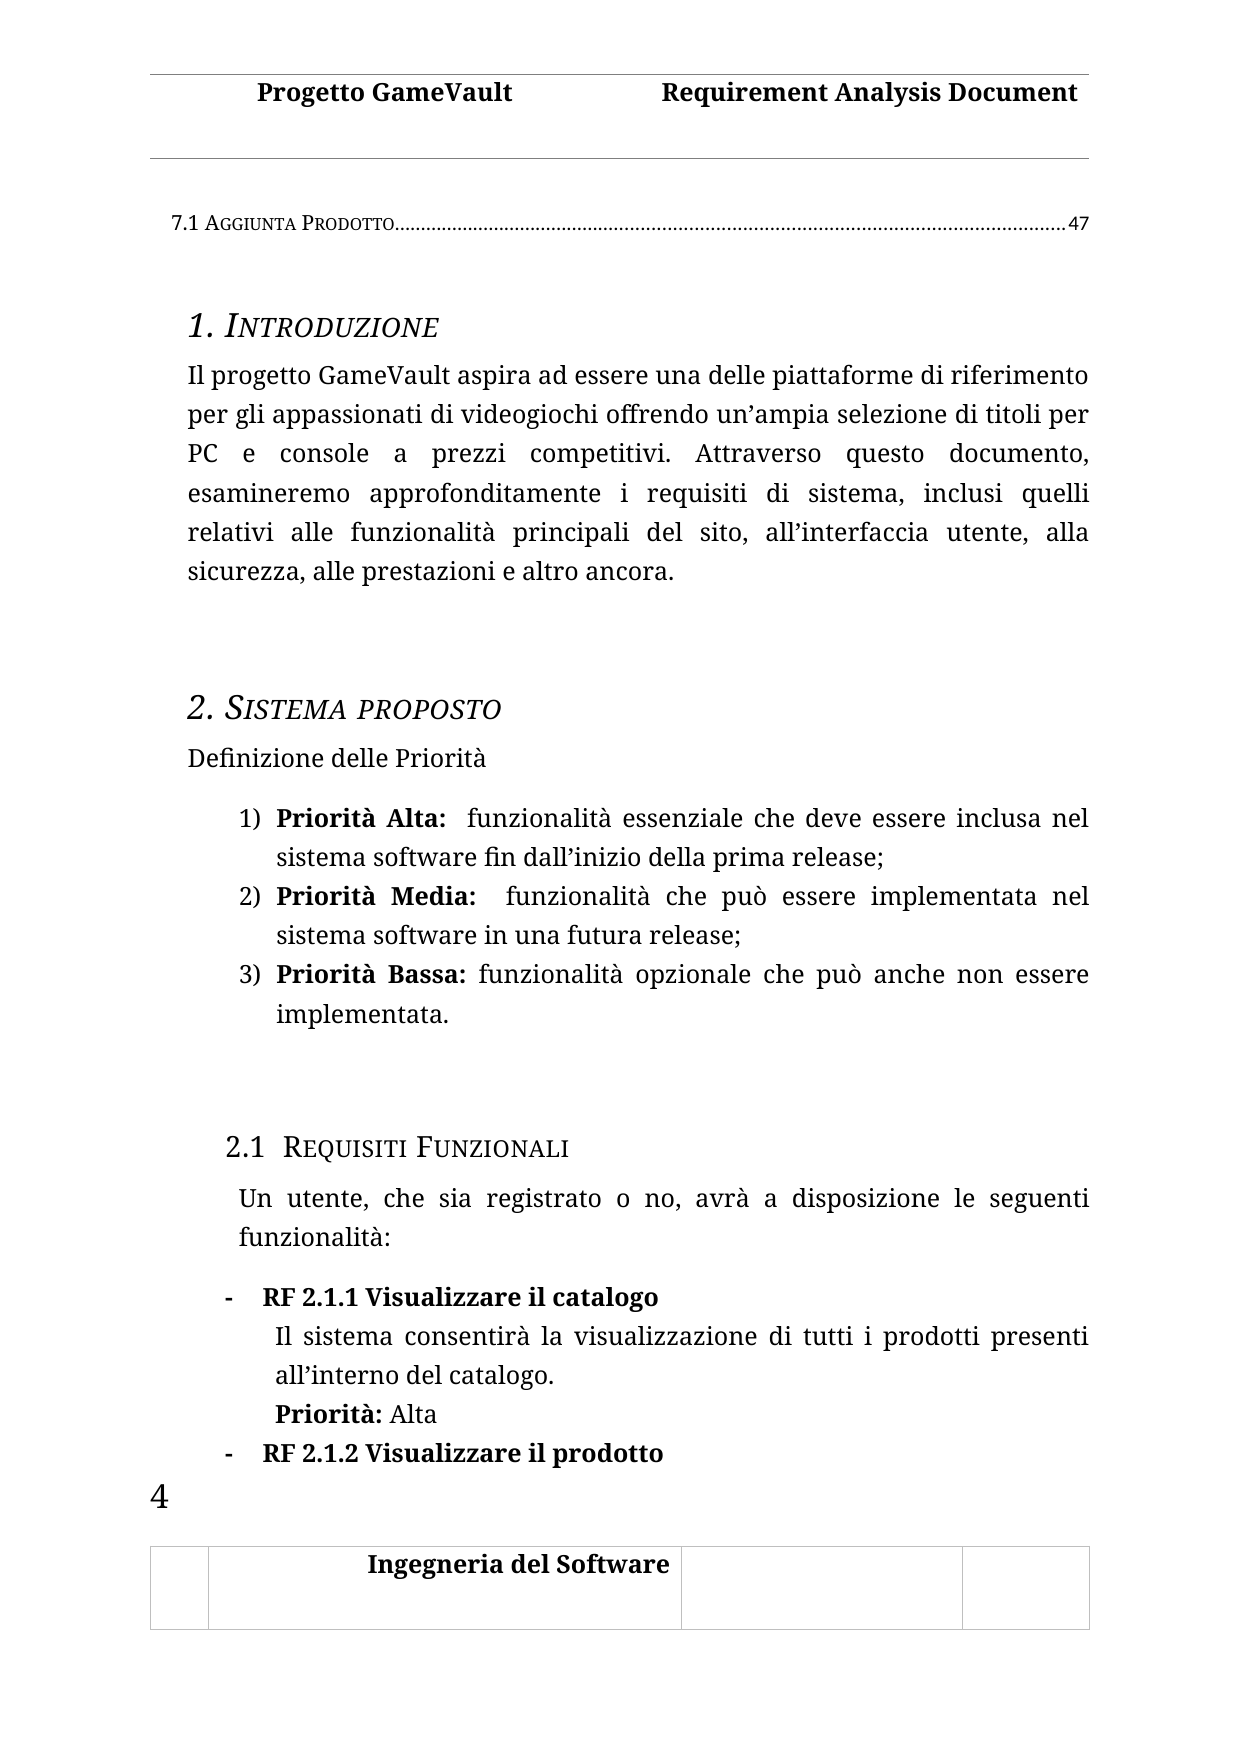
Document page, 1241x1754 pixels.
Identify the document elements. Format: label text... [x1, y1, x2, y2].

subtitle Introduzione [187, 301, 1090, 347]
list Priorità Media: funzionalità che può essere implementata nel sistema software in una futura release; [238, 879, 1090, 952]
list Priorità Alta: funzionalità essenziale che deve essere inclusa nel sistema software fin dall’inizio della prima release; [238, 800, 1090, 874]
text Il progetto GameVault aspira ad essere una delle piattaforme di riferimento per gli appassionati di videogiochi offrendo un’ampia selezione di titoli per PC e console a prezzi competitivi. Attraverso questo documento, esamineremo approfonditamente i requisiti di sistema, inclusi quelli relativi alle funzionalità principali del sito, all’interfaccia utente, alla sicurezza, alle prestazioni e altro ancora. [187, 358, 1090, 588]
list Il sistema consentirà la visualizzazione di tutti i prodotti presenti all’interno del catalogo. [275, 1319, 1090, 1392]
list Priorità: Alta [275, 1397, 1090, 1431]
list Priorità Bassa: funzionalità opzionale che può anche non essere implementata. [238, 957, 1090, 1030]
subtitle 2.1 Requisiti Funzionali [150, 1126, 1090, 1166]
list RF 2.1.2 Visualizzare il prodotto [225, 1436, 1090, 1470]
list RF 2.1.1 Visualizzare il catalogo [225, 1279, 1090, 1313]
text Definizione delle Priorità [187, 740, 1090, 774]
subtitle Sistema proposto [187, 684, 1090, 729]
text Un utente, che sia registrato o no, avrà a disposizione le seguenti funzionalità: [238, 1180, 1090, 1253]
